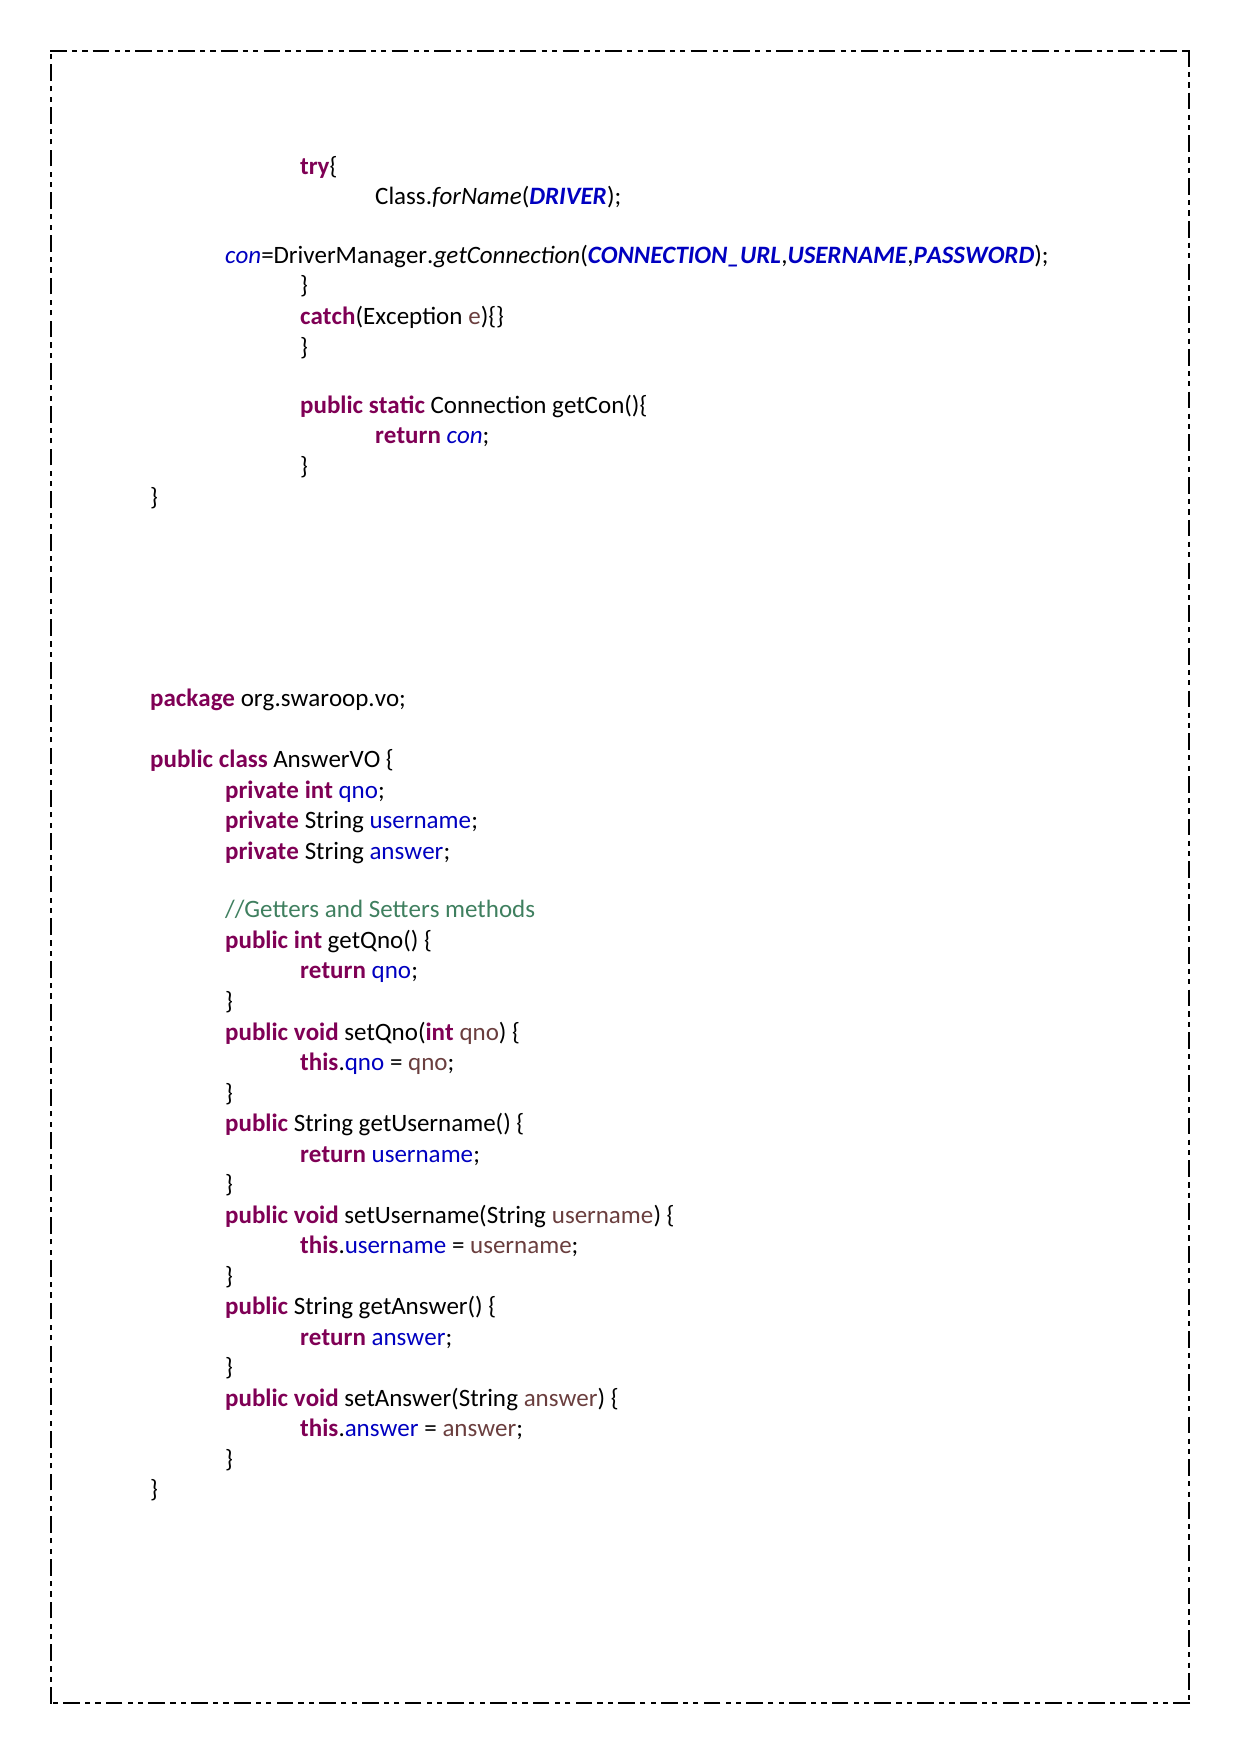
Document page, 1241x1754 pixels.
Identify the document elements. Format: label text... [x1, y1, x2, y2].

text Class.forName(DRIVER); [150, 181, 1090, 211]
text } [150, 1351, 1090, 1382]
text private String username; [150, 804, 1090, 835]
text public void setUsername(String username) { [150, 1199, 1090, 1229]
text public void setAnswer(String answer) { [150, 1382, 1090, 1412]
text catch(Exception e){} [150, 300, 1090, 331]
text public String getAnswer() { [150, 1290, 1090, 1321]
text } [150, 1473, 1090, 1504]
text public String getUsername() { [150, 1107, 1090, 1138]
text } [150, 1443, 1090, 1473]
text public class AnswerVO { [150, 743, 1090, 774]
text //Getters and Setters methods [150, 893, 1090, 924]
text } [150, 450, 1090, 481]
text return con; [150, 420, 1090, 450]
text public static Connection getCon(){ [150, 389, 1090, 420]
text } [150, 985, 1090, 1016]
text this.qno = qno; [150, 1046, 1090, 1077]
text public int getQno() { [150, 924, 1090, 954]
text private String answer; [150, 835, 1090, 866]
text this.username = username; [150, 1229, 1090, 1260]
text public void setQno(int qno) { [150, 1016, 1090, 1046]
text return username; [150, 1138, 1090, 1168]
text return answer; [150, 1321, 1090, 1351]
text } [150, 1077, 1090, 1107]
text return qno; [150, 954, 1090, 985]
text } [150, 481, 1090, 511]
text this.answer = answer; [150, 1412, 1090, 1443]
text package org.swaroop.vo; [150, 682, 1090, 713]
text } [150, 269, 1090, 300]
text } [150, 1260, 1090, 1290]
text private int qno; [150, 774, 1090, 804]
text } [150, 1168, 1090, 1199]
text try{ [150, 150, 1090, 181]
text con=DriverManager.getConnection(CONNECTION_URL,USERNAME,PASSWORD); [150, 211, 1090, 269]
text } [150, 331, 1090, 361]
